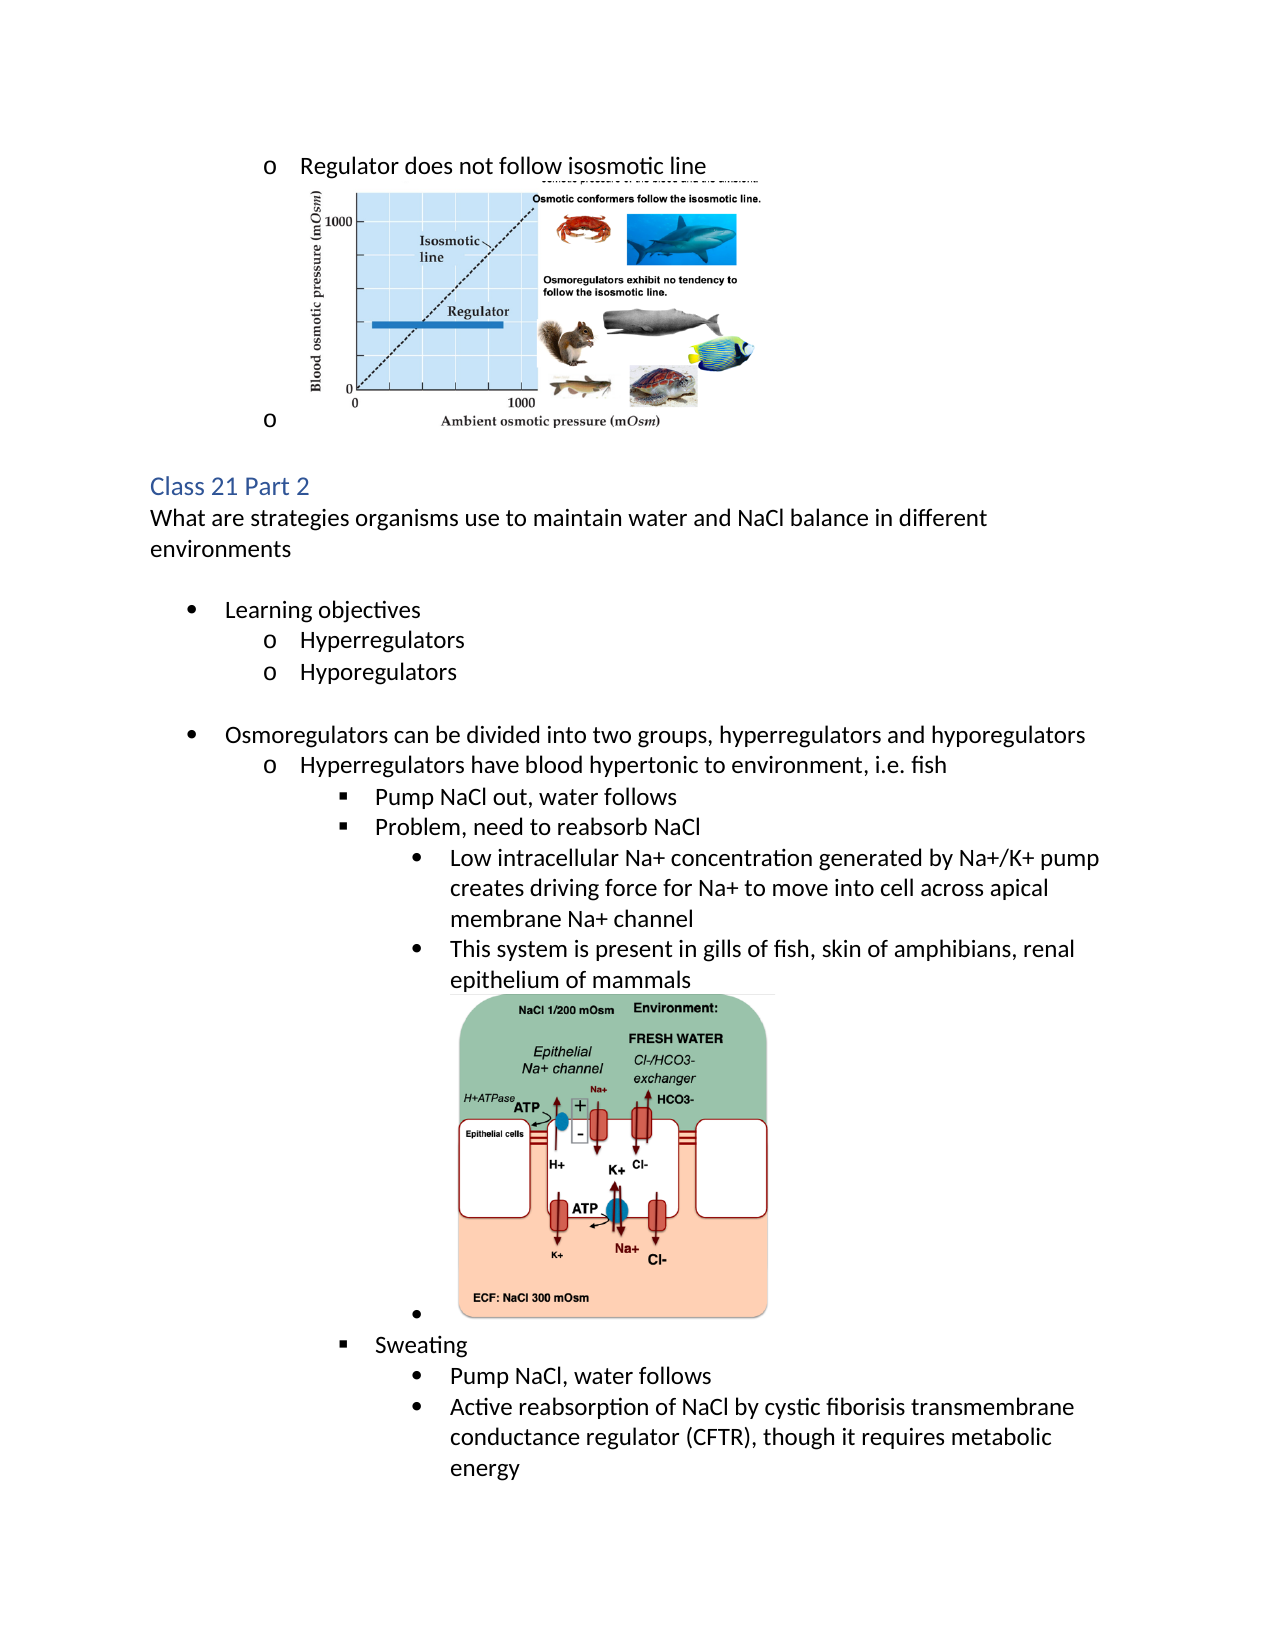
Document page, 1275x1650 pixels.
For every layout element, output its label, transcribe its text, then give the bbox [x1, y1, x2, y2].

list Pump NaCl out, water follows [337, 781, 1125, 812]
list Regulator does not follow isosmotic line [262, 150, 1125, 182]
list Low intracellular Na+ concentration generated by Na+/K+ pump creates driving force for Na+ to move into cell across apical membrane Na+ channel [412, 842, 1125, 934]
picture [450, 994, 776, 1324]
list Osmoregulators can be divided into two groups, hyperregulators and hyporegulators [187, 719, 1125, 749]
list Learning objectives [187, 594, 1125, 625]
list This system is present in gills of fish, skin of amphibians, renal epithelium of mammals [412, 934, 1125, 995]
list Hyperregulators have blood hypertonic to environment, i.e. fish [262, 749, 1125, 781]
list Hyperregulators [262, 625, 1125, 656]
list Hyporegulators [262, 656, 1125, 688]
picture [300, 181, 762, 428]
list Problem, need to reabsorb NaCl [337, 812, 1125, 842]
list Active reabsorption of NaCl by cystic fiborisis transmembrane conductance regulator (CFTR), though it requires metabolic energy [412, 1391, 1125, 1482]
list Pump NaCl, water follows [412, 1360, 1125, 1391]
list Sweating [337, 1330, 1125, 1360]
text What are strategies organisms use to maintain water and NaCl balance in different environments [150, 503, 1125, 564]
subtitle Class 21 Part 2 [150, 469, 1125, 503]
